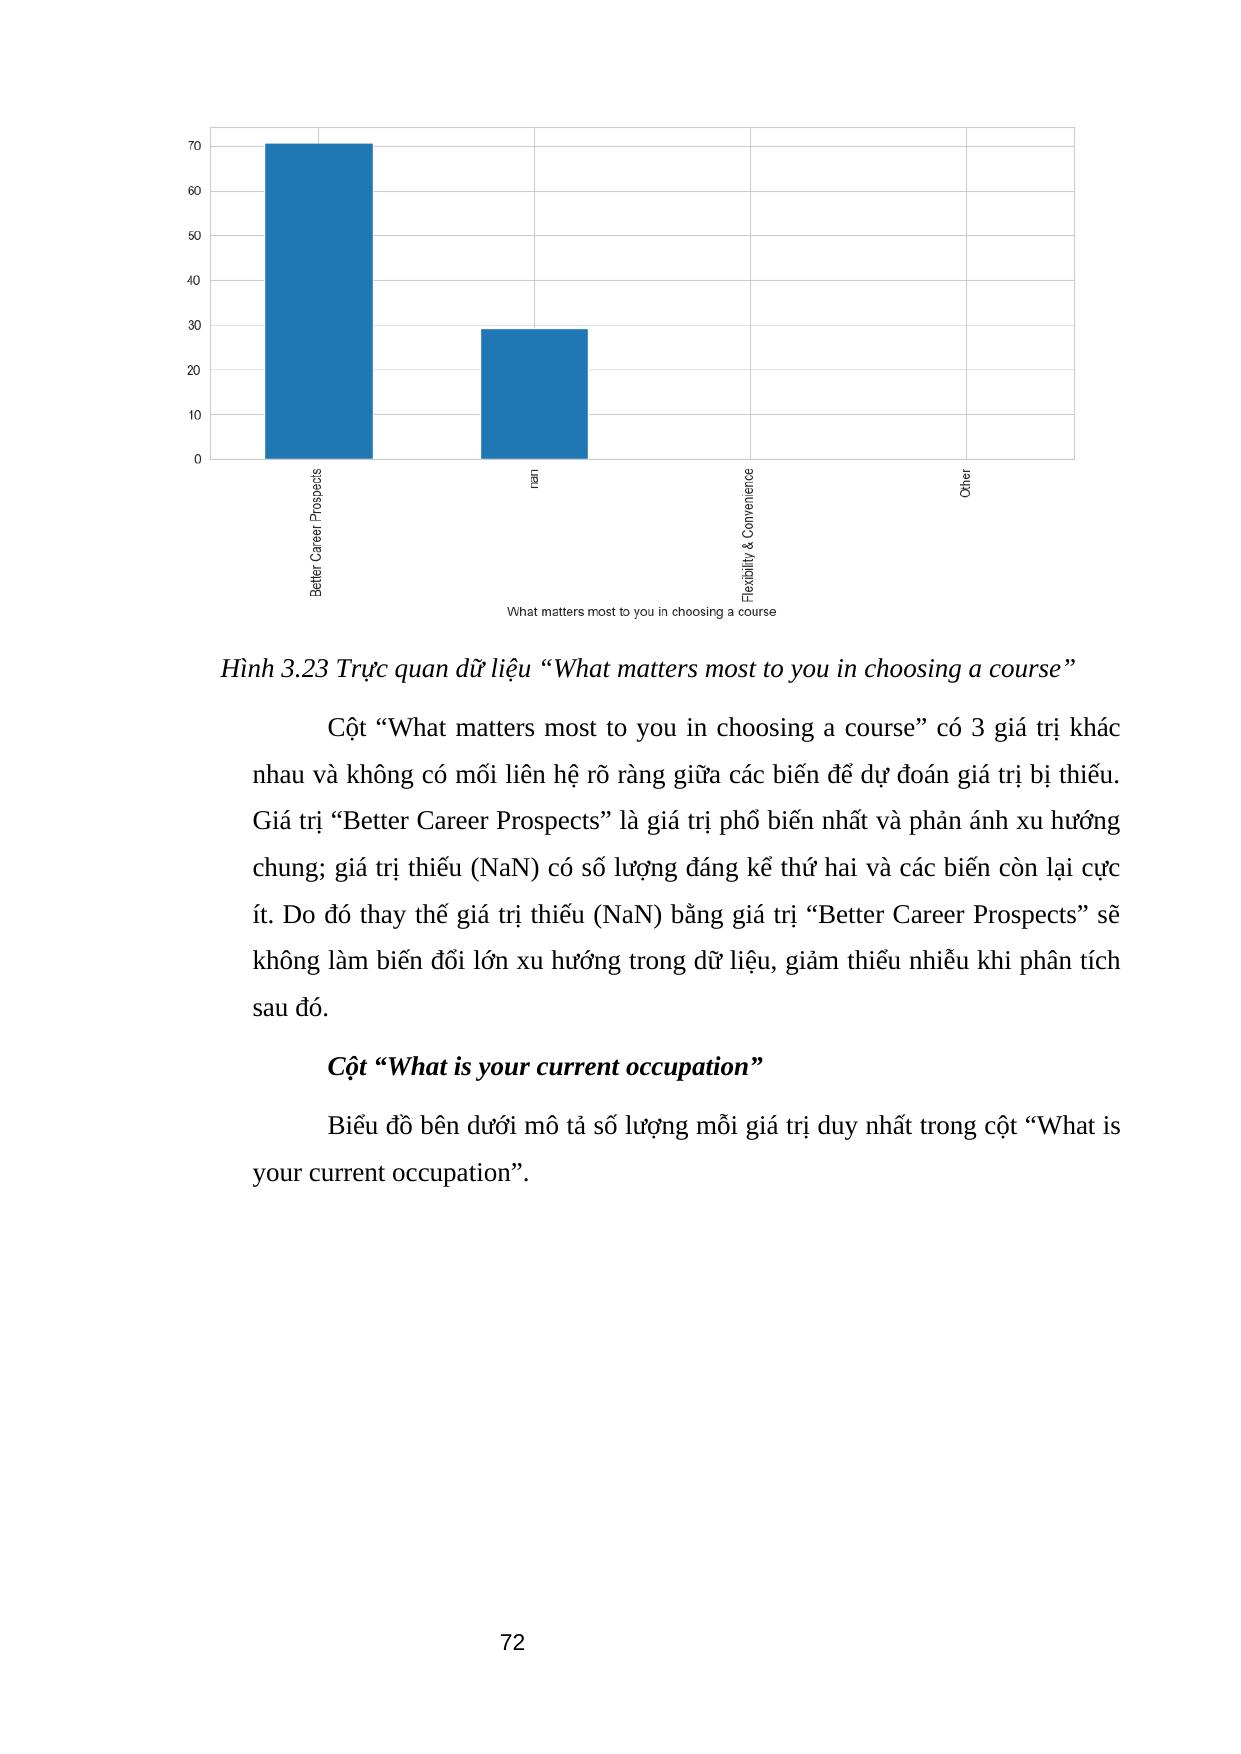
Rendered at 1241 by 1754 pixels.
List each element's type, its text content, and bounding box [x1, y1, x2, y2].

text Cột “What matters most to you in choosing a course” có 3 giá trị khác nhau và không có mối liên hệ rõ ràng giữa các biến để dự đoán giá trị bị thiếu. Giá trị “Better Career Prospects” là giá trị phổ biến nhất và phản ánh xu hướng chung; giá trị thiếu (NaN) có số lượng đáng kể thứ hai và các biến còn lại cực ít. Do đó thay thế giá trị thiếu (NaN) bằng giá trị “Better Career Prospects” sẽ không làm biến đổi lớn xu hướng trong dữ liệu, giảm thiểu nhiễu khi phân tích sau đó. [252, 711, 1122, 1022]
picture [177, 118, 1083, 627]
text Biểu đồ bên dưới mô tả số lượng mỗi giá trị duy nhất trong cột “What is your current occupation”. [252, 1109, 1122, 1187]
text Cột “What is your current occupation” [252, 1050, 1122, 1081]
